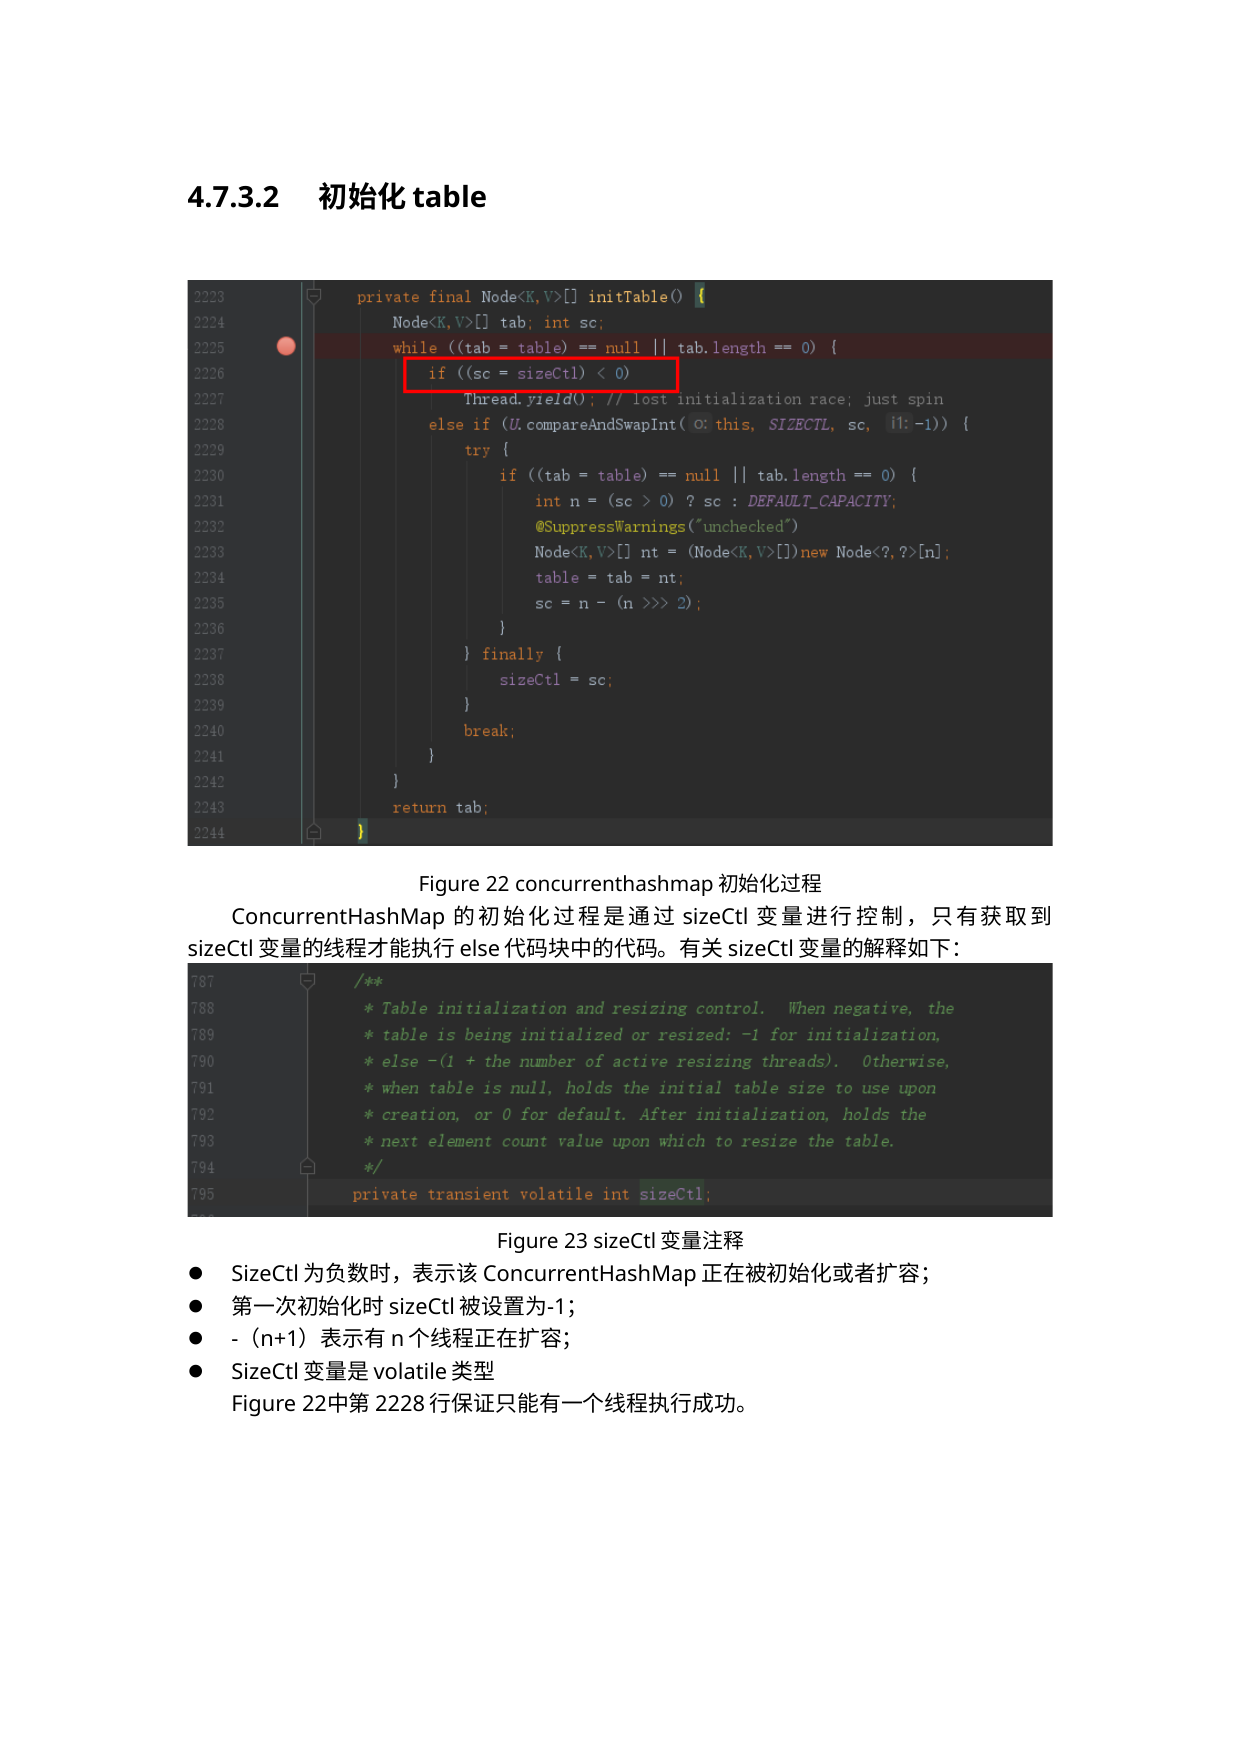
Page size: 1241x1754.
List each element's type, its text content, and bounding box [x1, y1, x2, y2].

list SizeCtl为负数时，表示该ConcurrentHashMap正在被初始化或者扩容； [187, 1256, 1053, 1288]
text ConcurrentHashMap的初始化过程是通过sizeCtl变量进行控制，只有获取到sizeCtl变量的线程才能执行else代码块中的代码。有关sizeCtl变量的解释如下： [187, 898, 1053, 963]
subtitle 初始化table [187, 162, 1053, 227]
list -（n+1）表示有n个线程正在扩容； [187, 1321, 1053, 1353]
picture [187, 963, 1053, 1217]
picture [187, 280, 1053, 846]
text Figure 7中第2228行保证只能有一个线程执行成功。 [231, 1386, 1053, 1418]
text Figure 22 concurrenthashmap初始化过程 [187, 866, 1053, 898]
list SizeCtl变量是volatile类型 [187, 1353, 1053, 1386]
list 第一次初始化时sizeCtl被设置为-1； [187, 1288, 1053, 1321]
text Figure 23 sizeCtl变量注释 [187, 1223, 1053, 1256]
